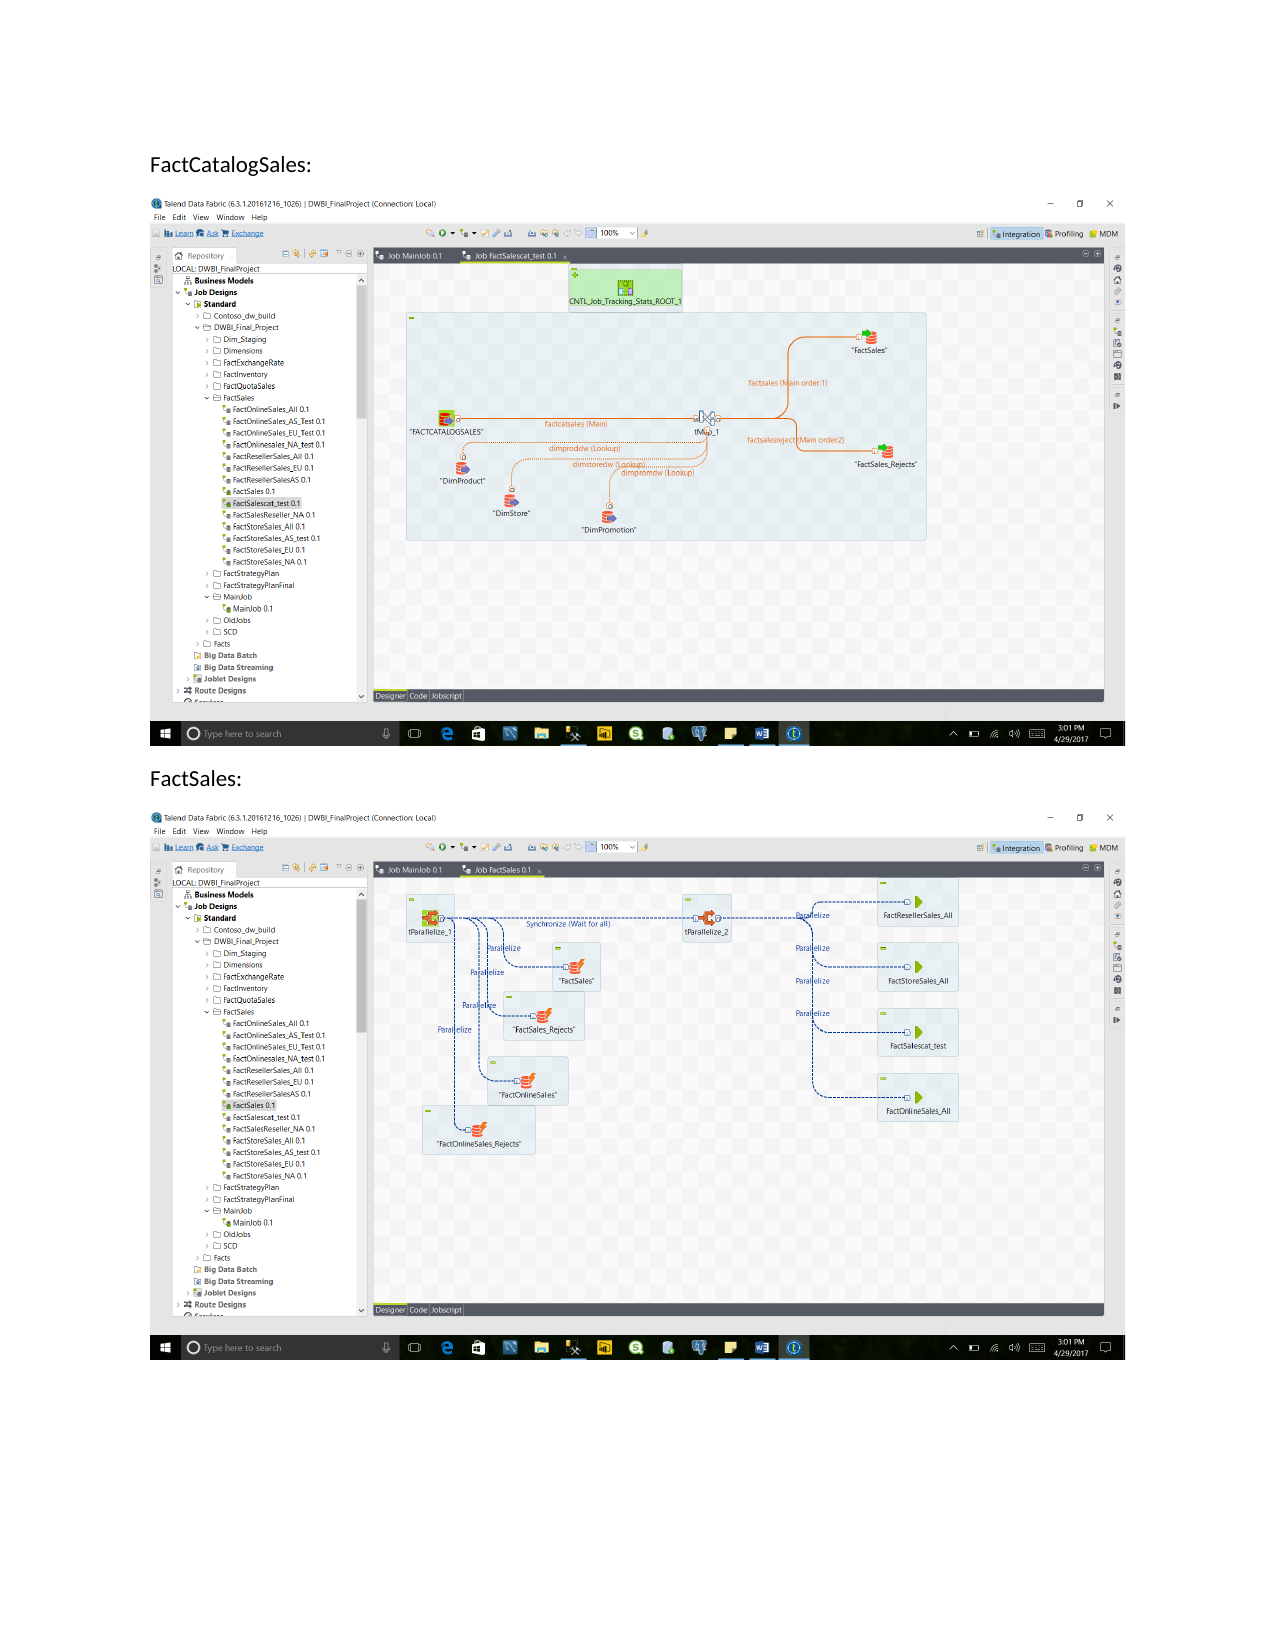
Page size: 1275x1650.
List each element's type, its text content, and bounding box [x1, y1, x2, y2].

picture [150, 196, 1125, 746]
picture [150, 811, 1125, 1360]
text FactCatalogSales: [150, 150, 1125, 178]
text FactSales: [150, 764, 1125, 792]
